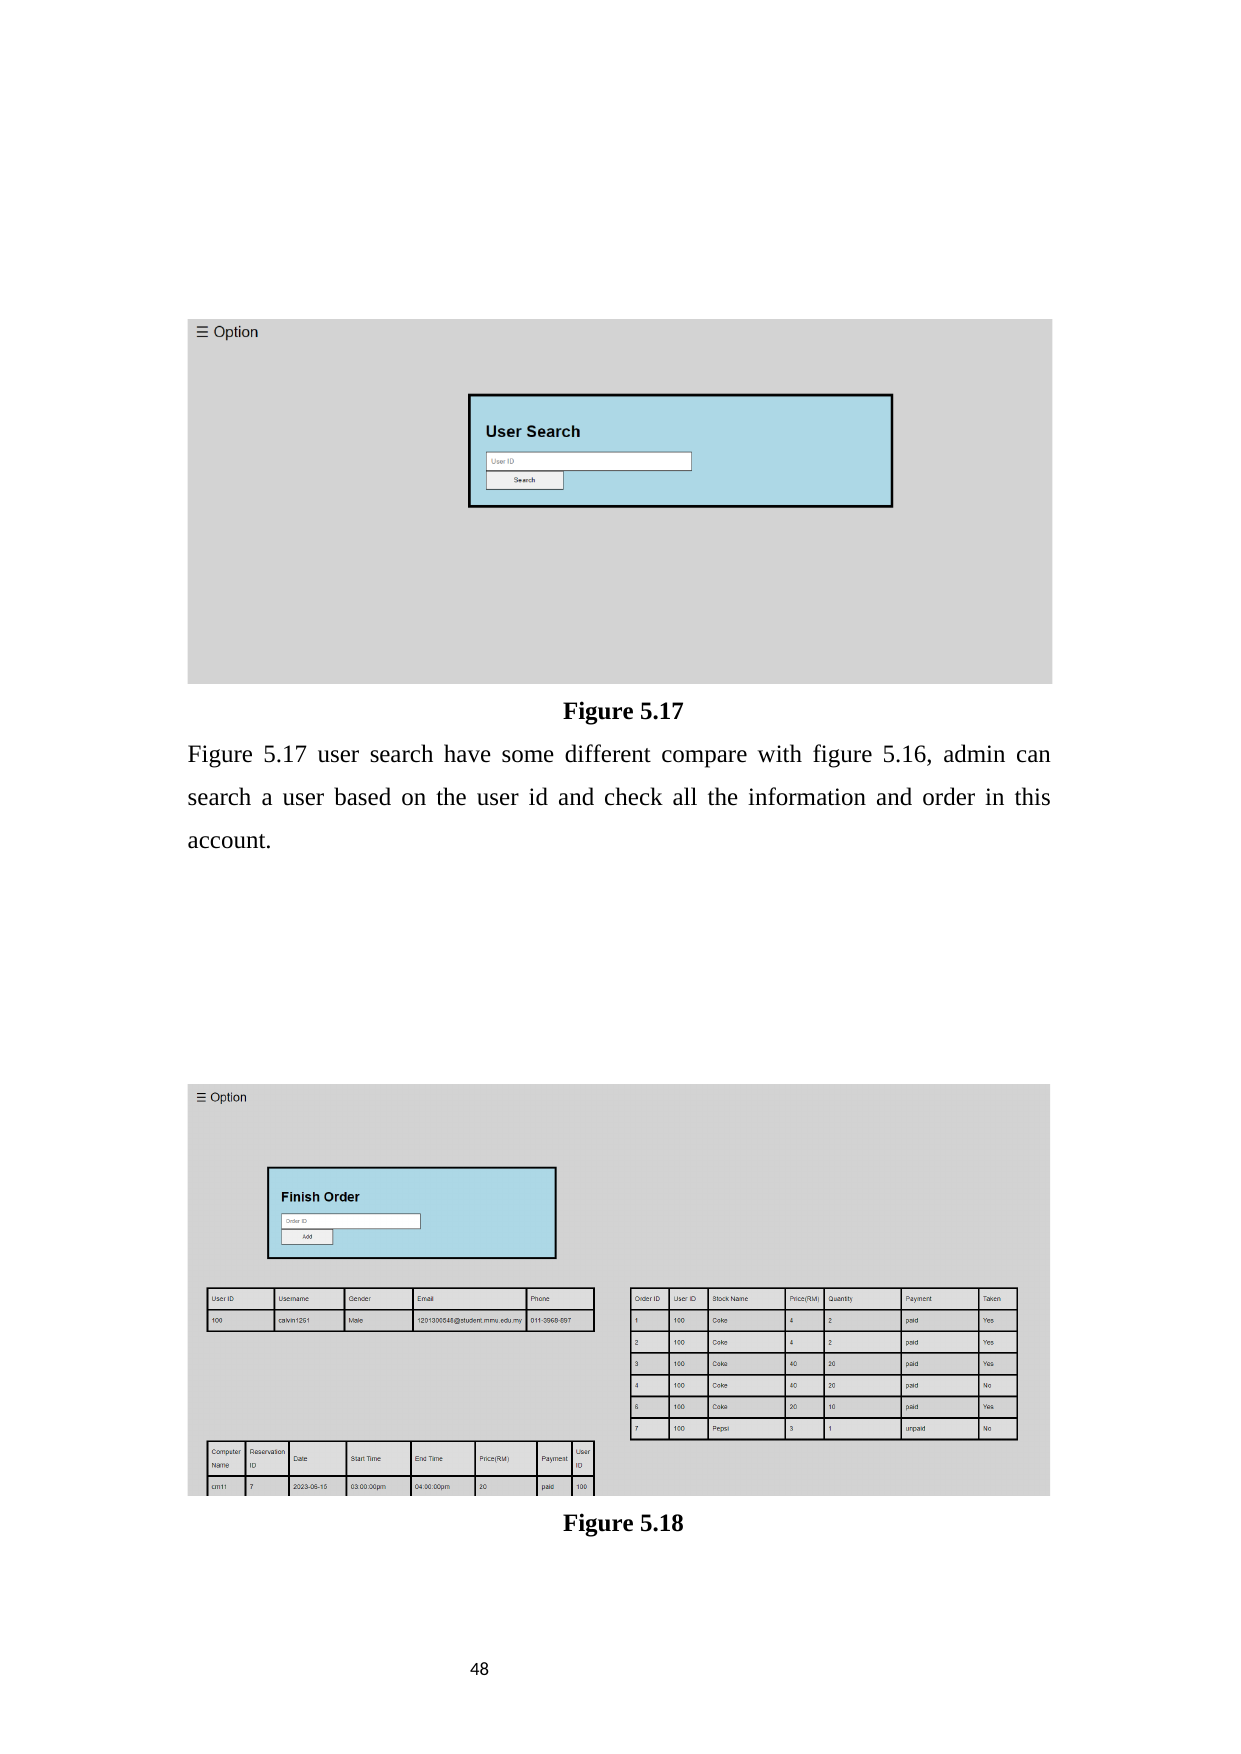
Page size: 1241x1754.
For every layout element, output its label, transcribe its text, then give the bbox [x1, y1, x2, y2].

picture [187, 1084, 1050, 1496]
text Figure 5.17 user search have some different compare with figure 5.16, admin can search a user based on the user id and check all the information and order in this account. [187, 739, 1053, 854]
picture [187, 319, 1053, 684]
text Figure 5.17 [187, 696, 1053, 725]
text Figure 5.18 [187, 1508, 1053, 1537]
